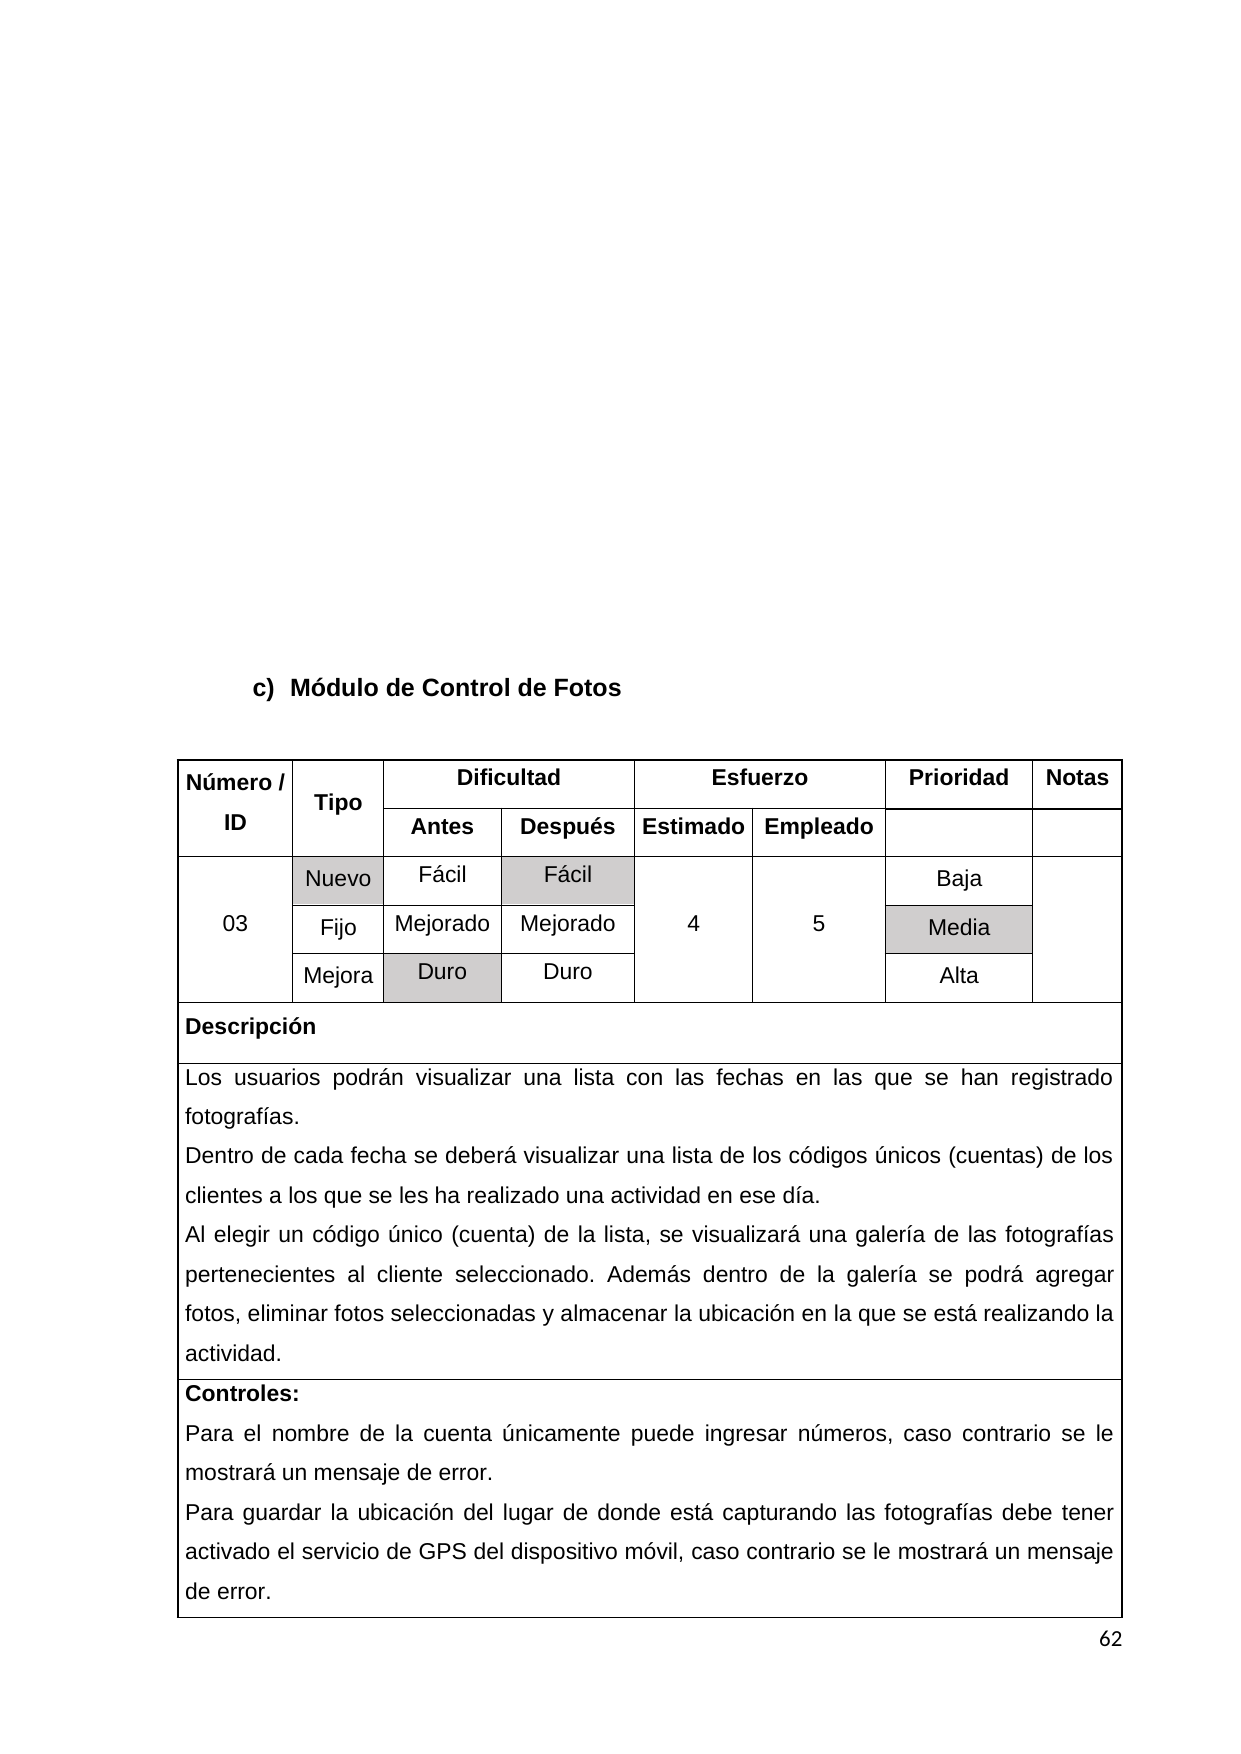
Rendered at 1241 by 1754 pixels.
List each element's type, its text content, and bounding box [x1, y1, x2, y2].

table_cell Alta [886, 954, 1032, 1002]
table_cell 03 [179, 857, 292, 1002]
table_cell Controles: Para el nombre de la cuenta únicamente puede ingresar números, caso contrario se le mostrará un mensaje de error. Para guardar la ubicación del lugar de donde está capturando las fotografías debe tener activado el servicio de GPS del dispositivo móvil, caso contrario se le mostrará un mensaje de error. [179, 1380, 1121, 1617]
table_cell [886, 810, 1032, 856]
table_cell [1033, 857, 1121, 1002]
table_cell Después [502, 809, 634, 856]
table_header Tipo [293, 761, 383, 856]
table_cell Media [886, 906, 1032, 953]
table_cell Duro [502, 954, 634, 1002]
table_cell Estimado [635, 809, 752, 856]
table_header Número / ID [179, 761, 292, 856]
table_header Notas [1033, 761, 1121, 807]
table_cell Baja [886, 857, 1032, 904]
table_cell 5 [753, 857, 885, 1002]
table_cell Fácil [502, 857, 634, 904]
table_cell Mejorado [384, 906, 501, 953]
table_cell 4 [635, 857, 752, 1002]
table_cell Fijo [293, 906, 383, 953]
table_cell Mejorado [502, 906, 634, 953]
table_header Dificultad [384, 761, 634, 807]
table_cell Mejora [293, 954, 383, 1002]
table_cell Empleado [753, 809, 885, 856]
table_cell Nuevo [293, 857, 383, 904]
table_cell [1033, 810, 1121, 856]
list Módulo de Control de Fotos [252, 673, 1122, 701]
table_cell Antes [384, 809, 501, 856]
table_cell Los usuarios podrán visualizar una lista con las fechas en las que se han registrado fotografías. Dentro de cada fecha se deberá visualizar una lista de los códigos únicos (cuentas) de los clientes a los que se les ha realizado una actividad en ese día. Al elegir un código único (cuenta) de la lista, se visualizará una galería de las fotografías pertenecientes al cliente seleccionado. Además dentro de la galería se podrá agregar fotos, eliminar fotos seleccionadas y almacenar la ubicación en la que se está realizando la actividad. [179, 1064, 1121, 1379]
table_cell Descripción [179, 1003, 1121, 1062]
table_header Prioridad [886, 761, 1032, 807]
table_cell Fácil [384, 857, 501, 904]
table_cell Duro [384, 954, 501, 1002]
table_header Esfuerzo [635, 761, 885, 807]
